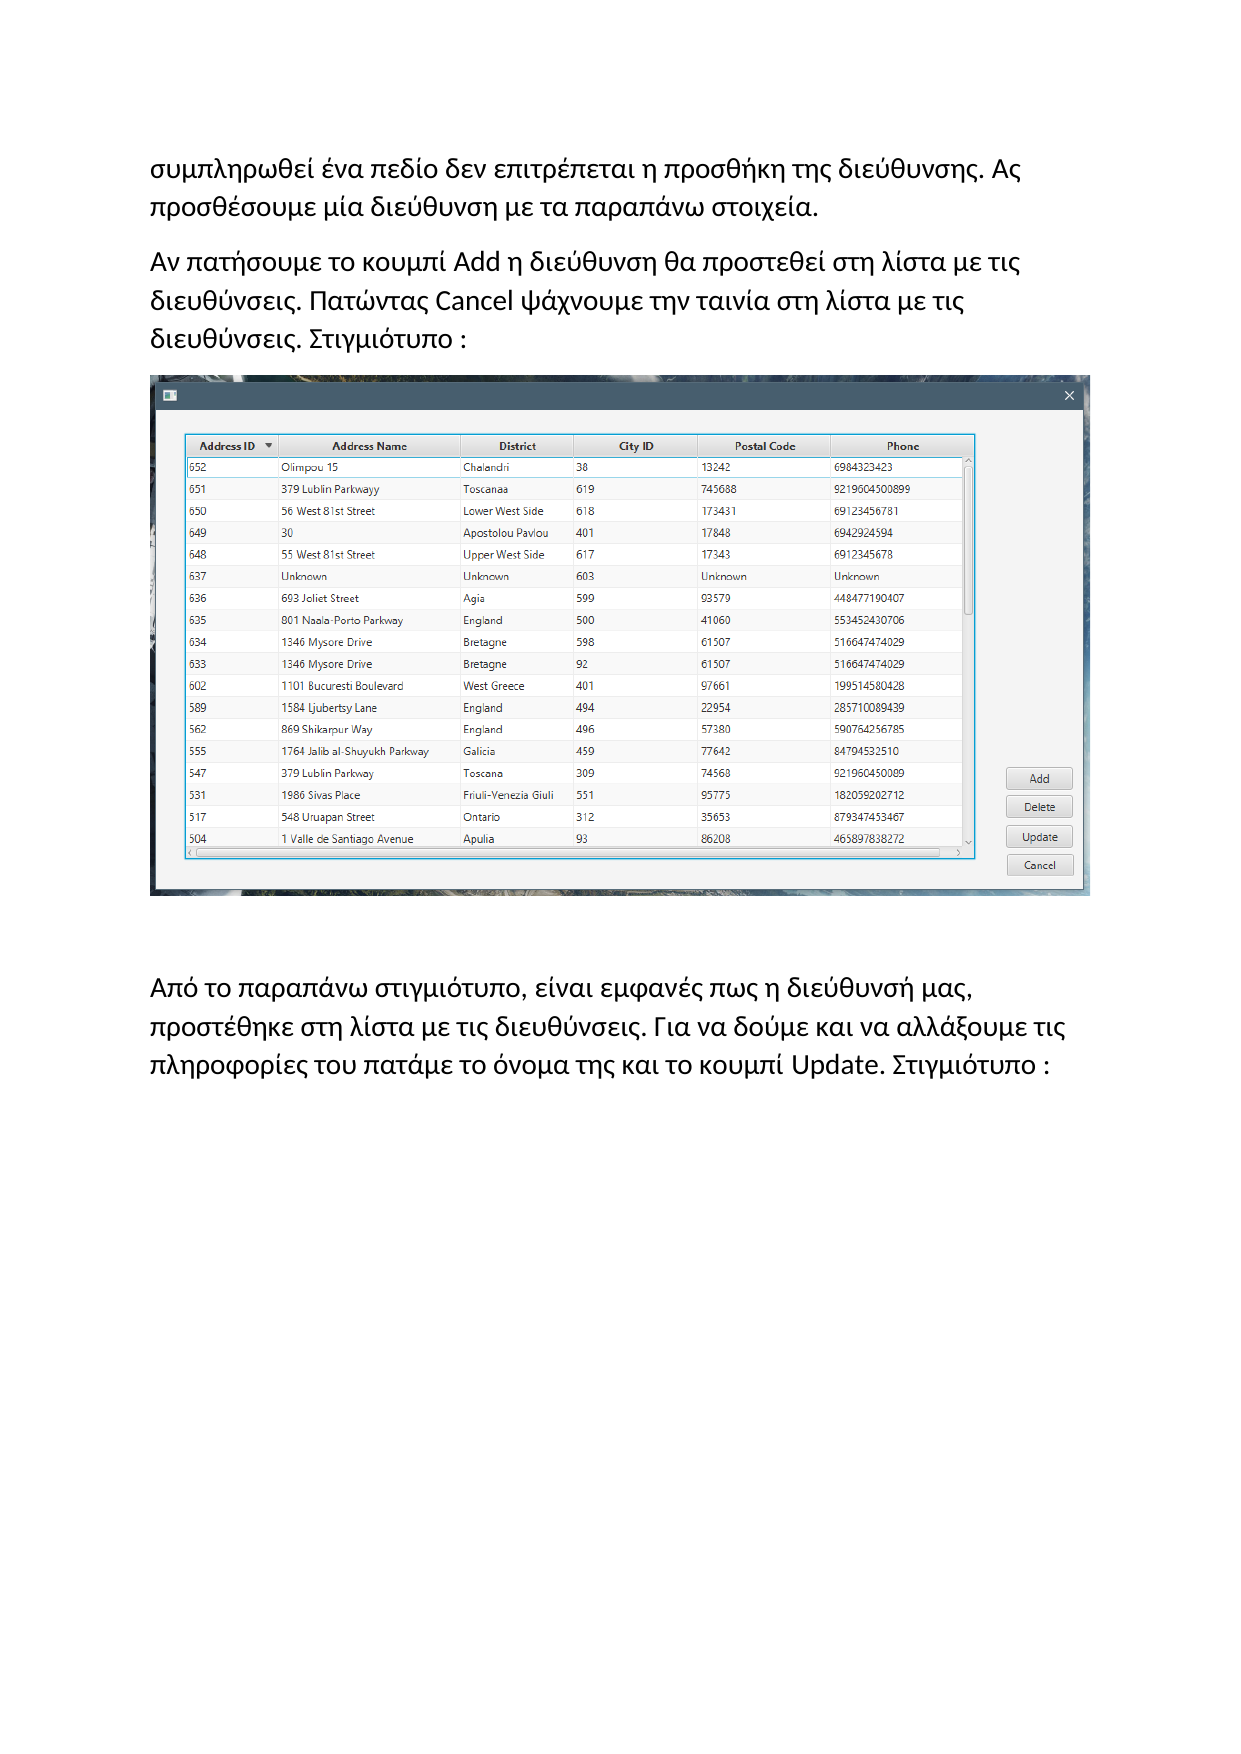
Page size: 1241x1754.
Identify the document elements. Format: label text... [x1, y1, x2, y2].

picture [150, 375, 1091, 896]
text Από το παραπάνω στιγμιότυπο, είναι εμφανές πως η διεύθυνσή μας, προστέθηκε στη λίστα με τις διευθύνσεις. Για να δούμε και να αλλάξουμε τις πληροφορίες του πατάμε το όνομα της και το κουμπί Update. Στιγμιότυπο : [150, 969, 1090, 1082]
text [150, 150, 1090, 224]
text Αν πατήσουμε το κουμπί Add η διεύθυνση θα προστεθεί στη λίστα με τις διευθύνσεις. Πατώντας Cancel ψάχνουμε την ταινία στη λίστα με τις διευθύνσεις. Στιγμιότυπο : [150, 243, 1090, 356]
